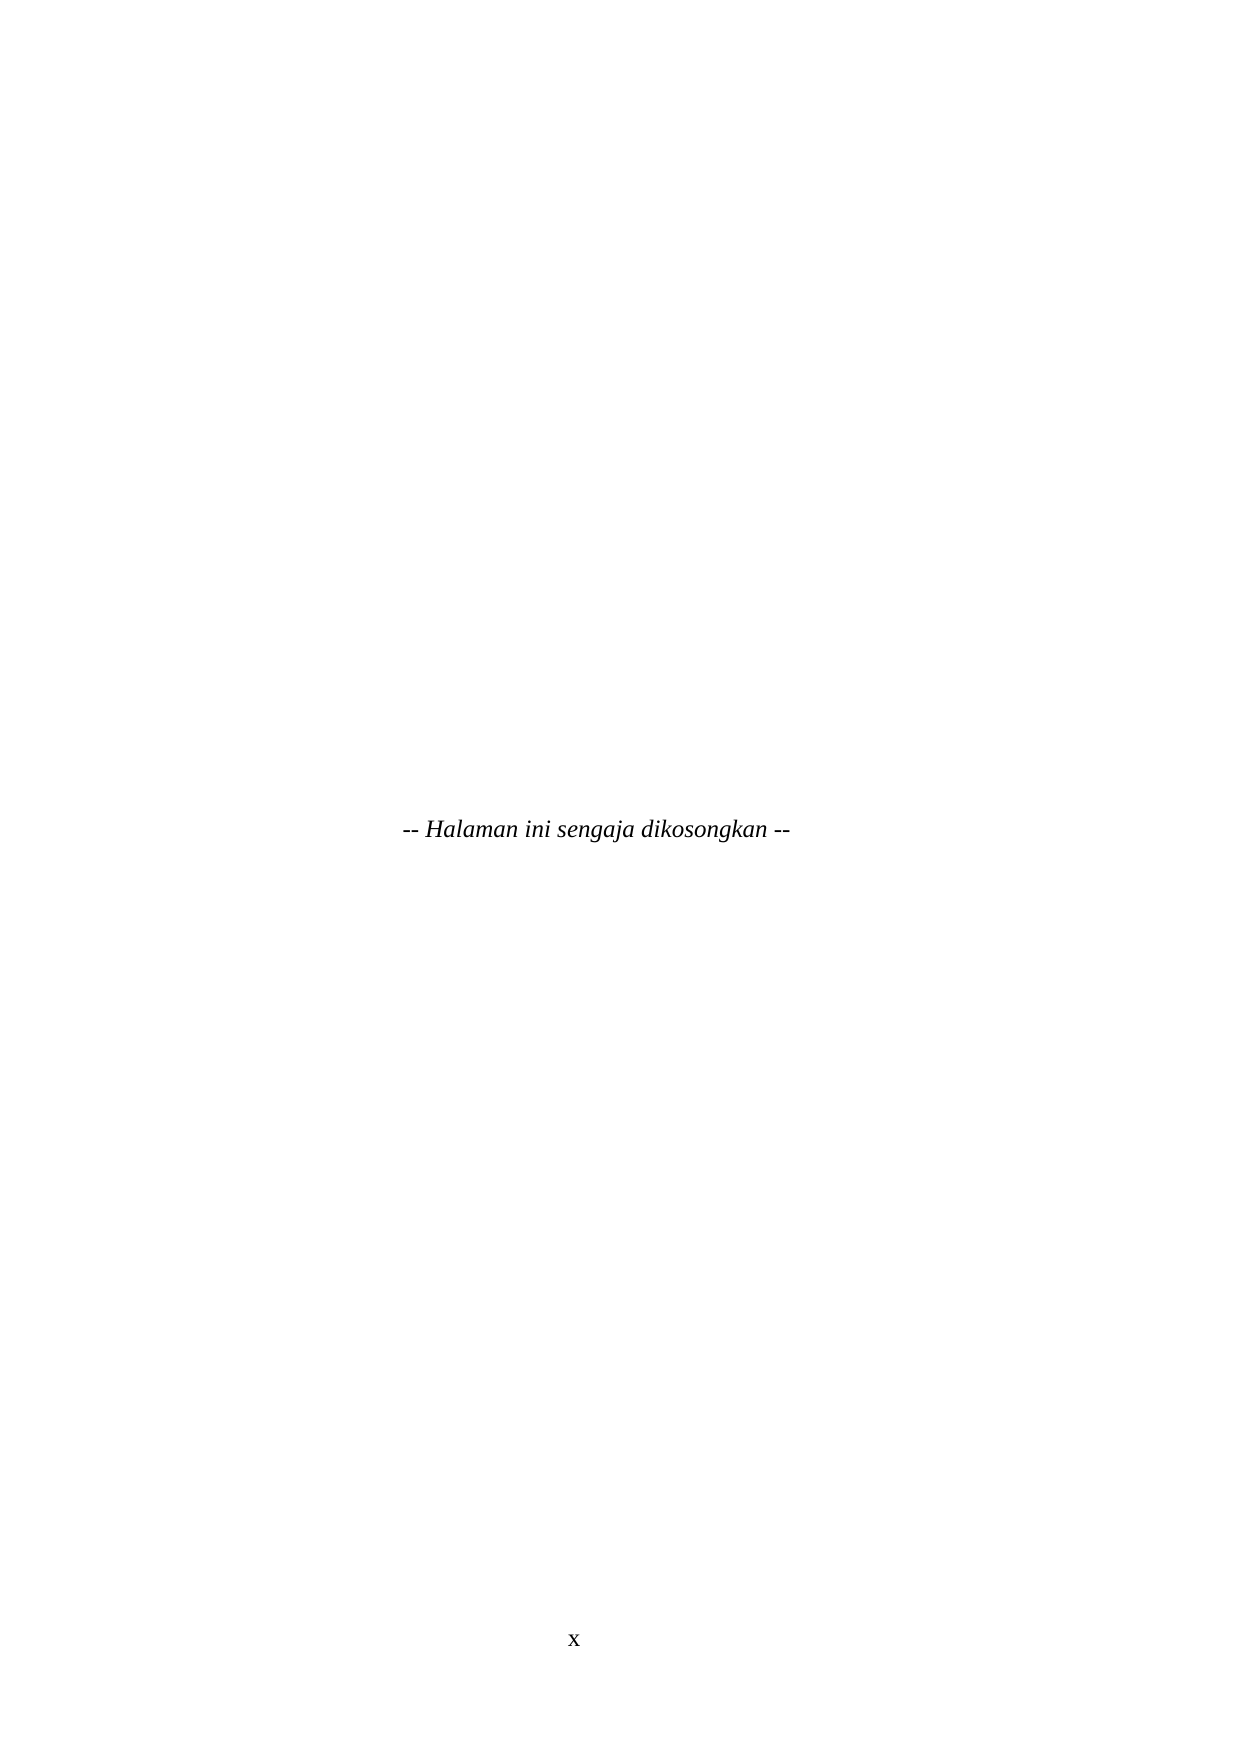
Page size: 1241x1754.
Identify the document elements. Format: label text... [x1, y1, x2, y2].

text -- Halaman ini sengaja dikosongkan -- [402, 814, 1109, 843]
